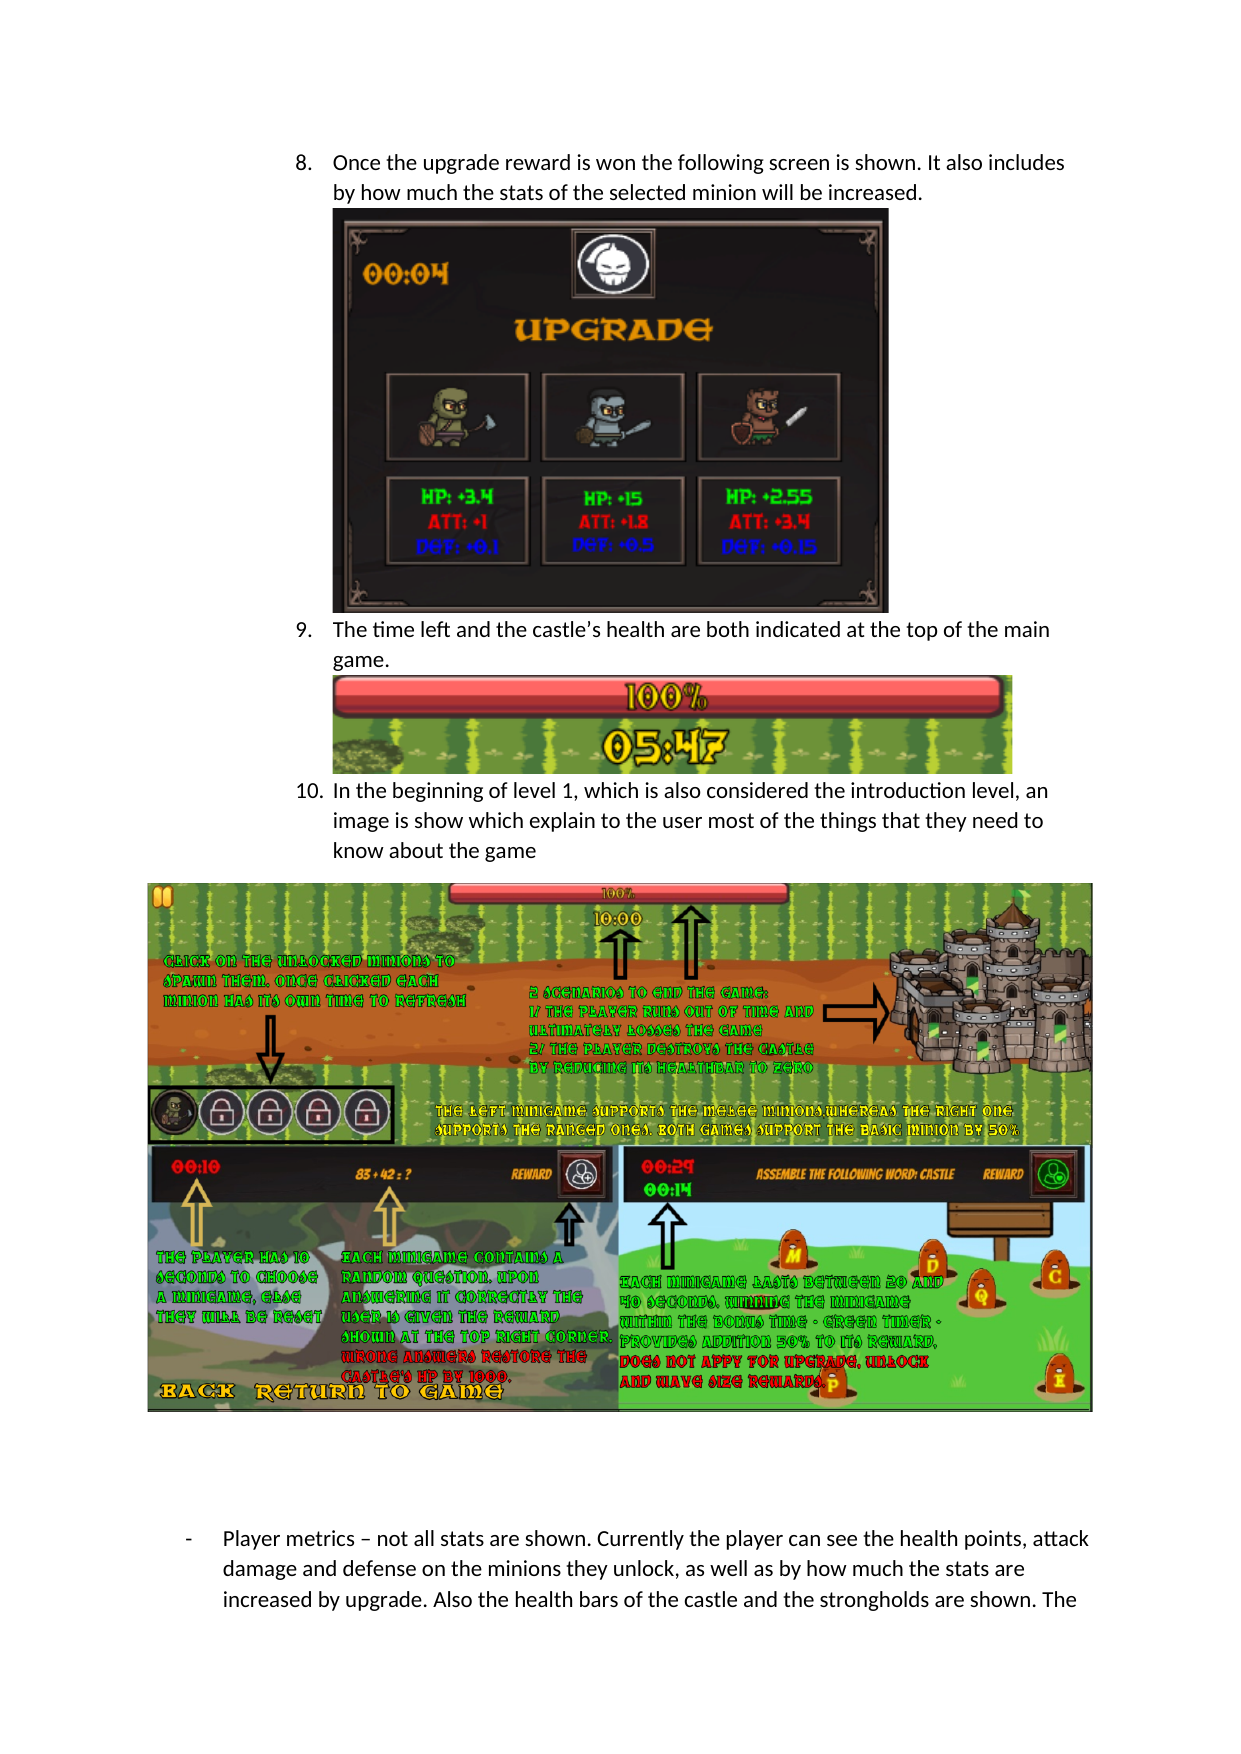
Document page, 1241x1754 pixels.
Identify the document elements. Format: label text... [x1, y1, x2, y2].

picture [332, 675, 1013, 774]
list The time left and the castle’s health are both indicated at the top of the main game. [295, 615, 1093, 673]
list In the beginning of level 1, which is also considered the introduction level, an image is show which explain to the user most of the things that they need to know about the game [295, 776, 1093, 864]
list Once the upgrade reward is won the following screen is shown. It also includes by how much the stats of the selected minion will be increased. [295, 148, 1093, 206]
picture [147, 883, 1093, 1412]
picture [332, 208, 889, 613]
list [185, 1524, 1093, 1613]
